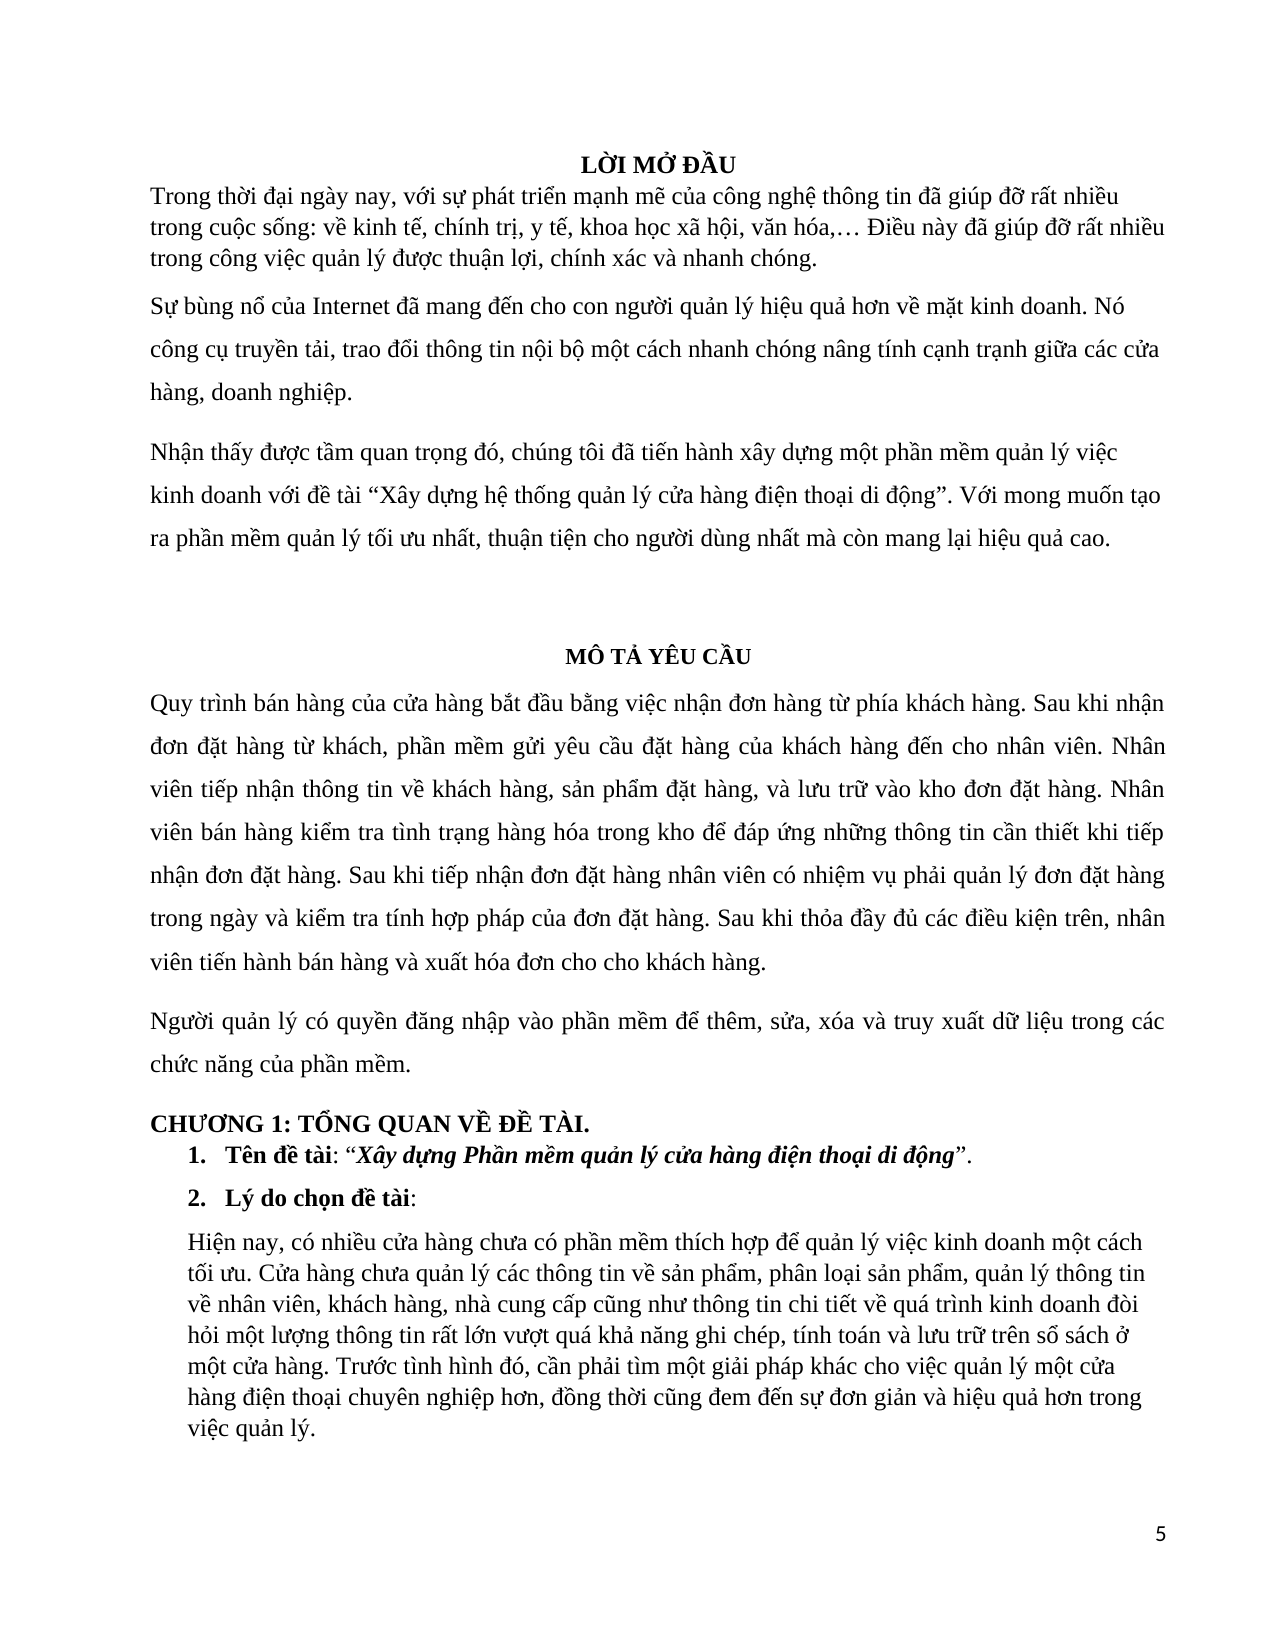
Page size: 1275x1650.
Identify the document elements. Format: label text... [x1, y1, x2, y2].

text Quy trình bán hàng của cửa hàng bắt đầu bằng việc nhận đơn hàng từ phía khách hàng. Sau khi nhận đơn đặt hàng từ khách, phần mềm gửi yêu cầu đặt hàng của khách hàng đến cho nhân viên. Nhân viên tiếp nhận thông tin về khách hàng, sản phẩm đặt hàng, và lưu trữ vào kho đơn đặt hàng. Nhân viên bán hàng kiểm tra tình trạng hàng hóa trong kho để đáp ứng những thông tin cần thiết khi tiếp nhận đơn đặt hàng. Sau khi tiếp nhận đơn đặt hàng nhân viên có nhiệm vụ phải quản lý đơn đặt hàng trong ngày và kiểm tra tính hợp pháp của đơn đặt hàng. Sau khi thỏa đầy đủ các điều kiện trên, nhân viên tiến hành bán hàng và xuất hóa đơn cho cho khách hàng. [150, 688, 1167, 975]
text Người quản lý có quyền đăng nhập vào phần mềm để thêm, sửa, xóa và truy xuất dữ liệu trong các chức năng của phần mềm. [150, 1006, 1167, 1078]
text Trong thời đại ngày nay, với sự phát triển mạnh mẽ của công nghệ thông tin đã giúp đỡ rất nhiều trong cuộc sống: về kinh tế, chính trị, y tế, khoa học xã hội, văn hóa,… Điều này đã giúp đỡ rất nhiều trong công việc quản lý được thuận lợi, chính xác và nhanh chóng. [150, 181, 1167, 272]
list Tên đề tài: “Xây dựng Phần mềm quản lý cửa hàng điện thoại di động”. [187, 1140, 1167, 1169]
text MÔ TẢ YÊU CẦU [150, 643, 1167, 669]
subtitle LỜI MỞ ĐẦU [150, 150, 1167, 179]
list Hiện nay, có nhiều cửa hàng chưa có phần mềm thích hợp để quản lý việc kinh doanh một cách tối ưu. Cửa hàng chưa quản lý các thông tin về sản phẩm, phân loại sản phẩm, quản lý thông tin về nhân viên, khách hàng, nhà cung cấp cũng như thông tin chi tiết về quá trình kinh doanh đòi hỏi một lượng thông tin rất lớn vượt quá khả năng ghi chép, tính toán và lưu trữ trên sổ sách ở một cửa hàng. Trước tình hình đó, cần phải tìm một giải pháp khác cho việc quản lý một cửa hàng điện thoại chuyên nghiệp hơn, đồng thời cũng đem đến sự đơn giản và hiệu quả hơn trong việc quản lý. [187, 1227, 1167, 1442]
list Lý do chọn đề tài: [187, 1183, 1167, 1212]
text Nhận thấy được tầm quan trọng đó, chúng tôi đã tiến hành xây dựng một phần mềm quản lý việc kinh doanh với đề tài “Xây dựng hệ thống quản lý cửa hàng điện thoại di động”. Với mong muốn tạo ra phần mềm quản lý tối ưu nhất, thuận tiện cho người dùng nhất mà còn mang lại hiệu quả cao. [150, 437, 1167, 552]
subtitle CHƯƠNG 1: TỔNG QUAN VỀ ĐỀ TÀI. [150, 1109, 1167, 1138]
text Sự bùng nổ của Internet đã mang đến cho con người quản lý hiệu quả hơn về mặt kinh doanh. Nó công cụ truyền tải, trao đổi thông tin nội bộ một cách nhanh chóng nâng tính cạnh trạnh giữa các cửa hàng, doanh nghiệp. [150, 291, 1167, 406]
